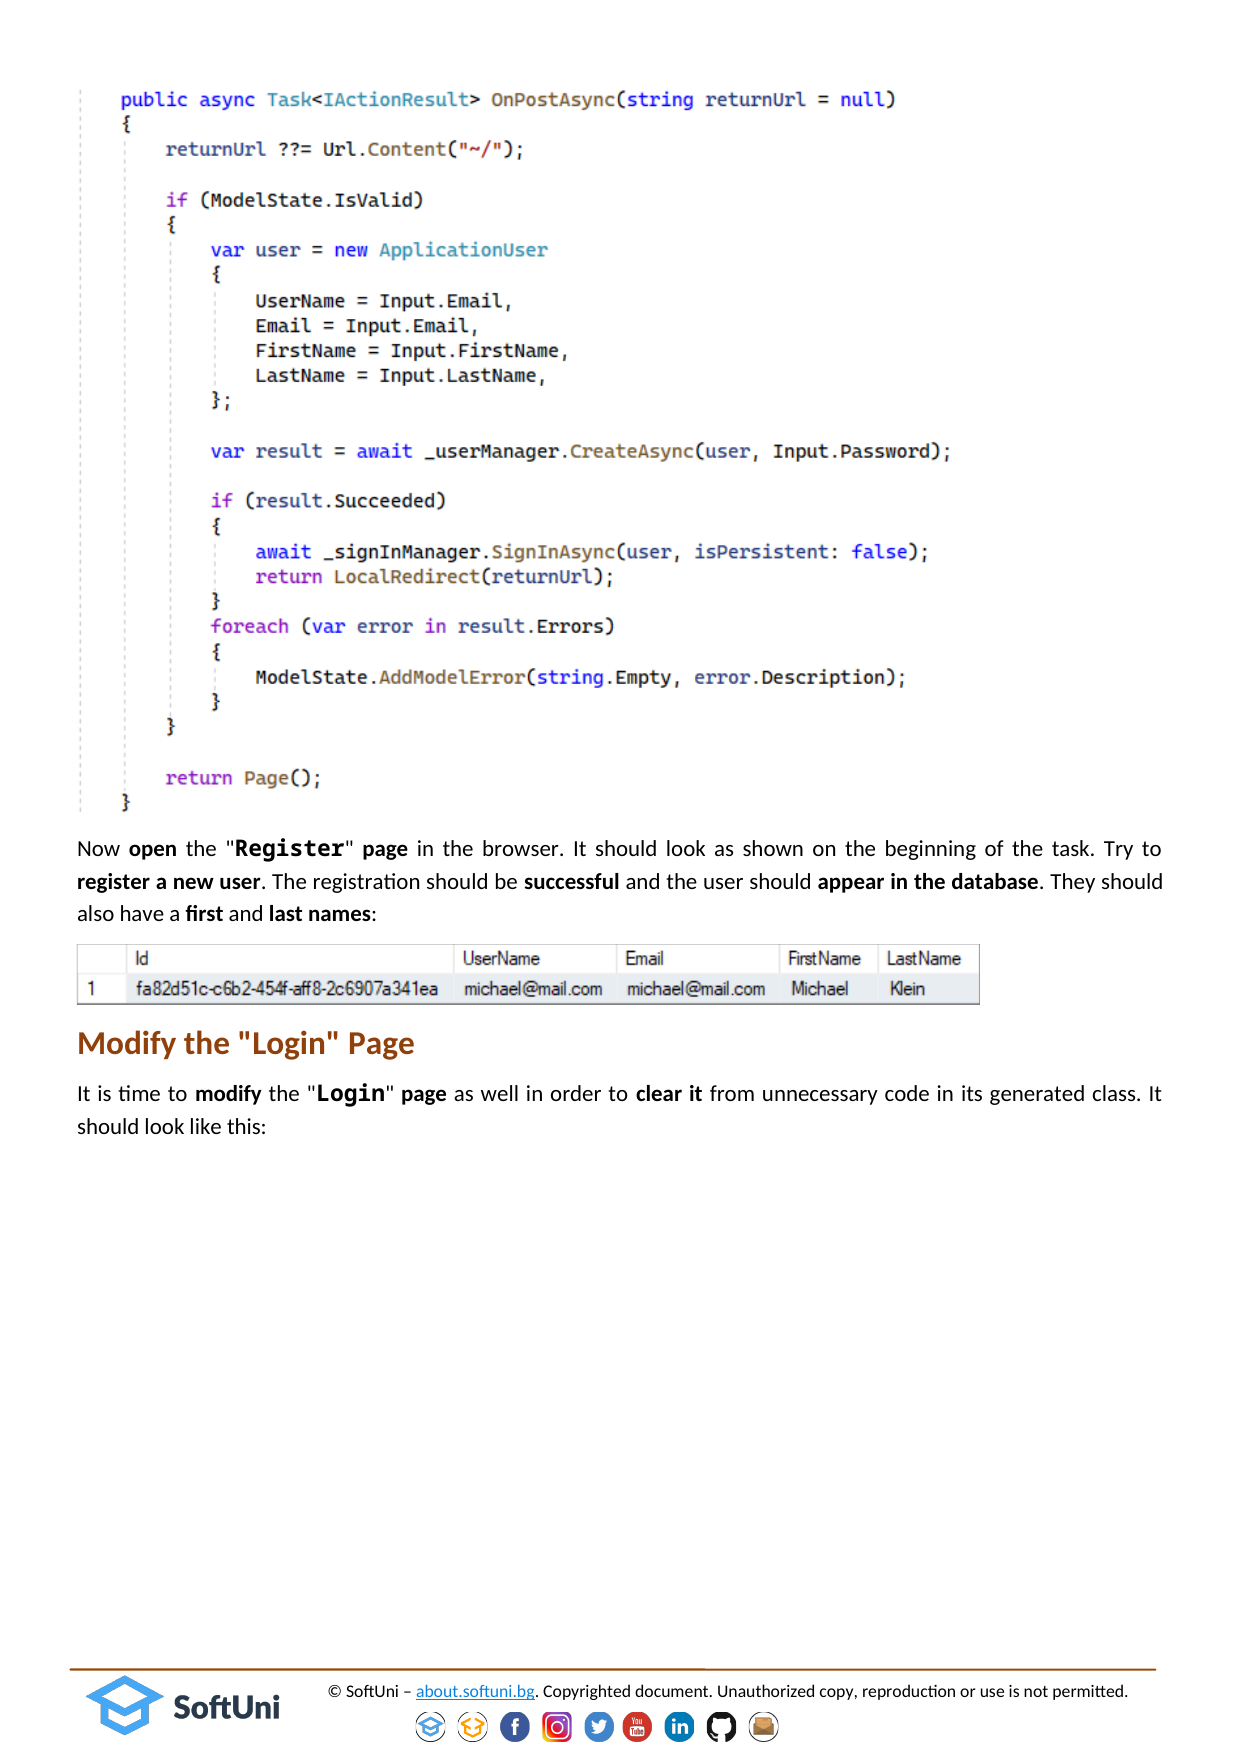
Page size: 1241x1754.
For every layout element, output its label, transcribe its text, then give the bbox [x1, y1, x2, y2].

picture [415, 1712, 446, 1742]
picture [76, 88, 954, 816]
picture [542, 1712, 572, 1742]
subtitle Modify the "Login" Page [77, 1022, 1163, 1062]
picture [76, 944, 980, 1005]
picture [664, 1733, 673, 1742]
picture [584, 1712, 614, 1742]
picture [678, 1724, 688, 1733]
picture [457, 1712, 488, 1742]
picture [622, 1712, 652, 1742]
picture [686, 1735, 694, 1742]
picture [748, 1712, 779, 1742]
text Now open the "Register" page in the browser. It should look as shown on the beginning of the task. Try to register a new user. The registration should be successful and the user should appear in the database. They should also have a first and last names: [77, 832, 1163, 927]
picture [664, 1712, 671, 1720]
picture [706, 1712, 737, 1742]
picture [79, 1671, 286, 1741]
text It is time to modify the "Login" page as well in order to clear it from unnecessary code in its generated class. It should look like this: [77, 1077, 1163, 1140]
picture [500, 1712, 530, 1742]
